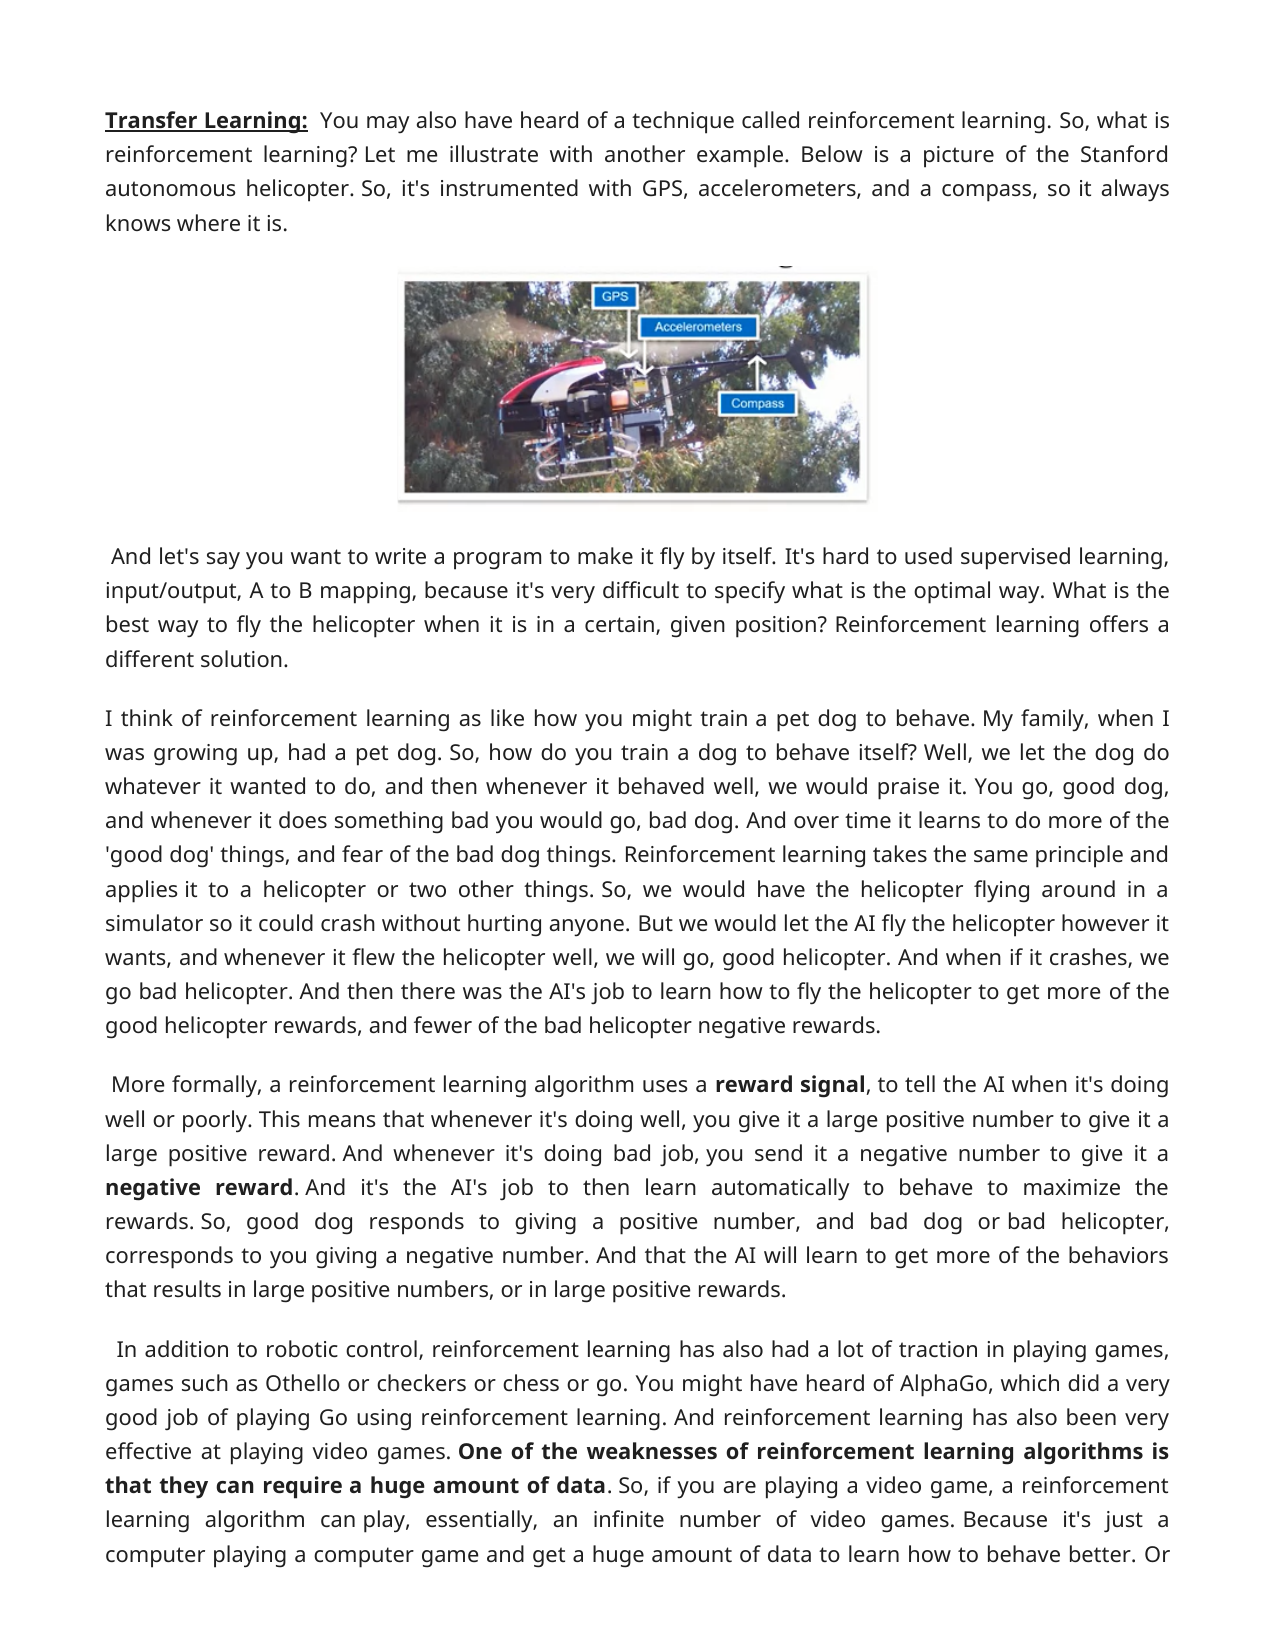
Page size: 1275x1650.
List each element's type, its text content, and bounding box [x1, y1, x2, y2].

text And let's say you want to write a program to make it fly by itself. It's hard to used supervised learning, input/output, A to B mapping, because it's very difficult to specify what is the optimal way. What is the best way to fly the helicopter when it is in a certain, given position? Reinforcement learning offers a different solution. [105, 541, 1170, 673]
text More formally, a reinforcement learning algorithm uses a reward signal, to tell the AI when it's doing well or poorly. This means that whenever it's doing well, you give it a large positive number to give it a large positive reward. And whenever it's doing bad job, you send it a negative number to give it a negative reward. And it's the AI's job to then learn automatically to behave to maximize the rewards. So, good dog responds to giving a positive number, and bad dog or bad helicopter, corresponds to you giving a negative number. And that the AI will learn to get more of the behaviors that results in large positive numbers, or in large positive rewards. [105, 1069, 1170, 1304]
text I think of reinforcement learning as like how you might train a pet dog to behave. My family, when I was growing up, had a pet dog. So, how do you train a dog to behave itself? Well, we let the dog do whatever it wanted to do, and then whenever it behaved well, we would praise it. You go, good dog, and whenever it does something bad you would go, bad dog. And over time it learns to do more of the 'good dog' things, and fear of the bad dog things. Reinforcement learning takes the same principle and applies it to a helicopter or two other things. So, we would have the helicopter flying around in a simulator so it could crash without hurting anyone. But we would let the AI fly the helicopter however it wants, and whenever it flew the helicopter well, we will go, good helicopter. And when if it crashes, we go bad helicopter. And then there was the AI's job to learn how to fly the helicopter to get more of the good helicopter rewards, and fewer of the bad helicopter negative rewards. [105, 703, 1170, 1040]
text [105, 1333, 1170, 1568]
picture [397, 266, 878, 512]
text Transfer Learning: You may also have heard of a technique called reinforcement learning. So, what is reinforcement learning? Let me illustrate with another example. Below is a picture of the Stanford autonomous helicopter. So, it's instrumented with GPS, accelerometers, and a compass, so it always knows where it is. [105, 105, 1170, 237]
